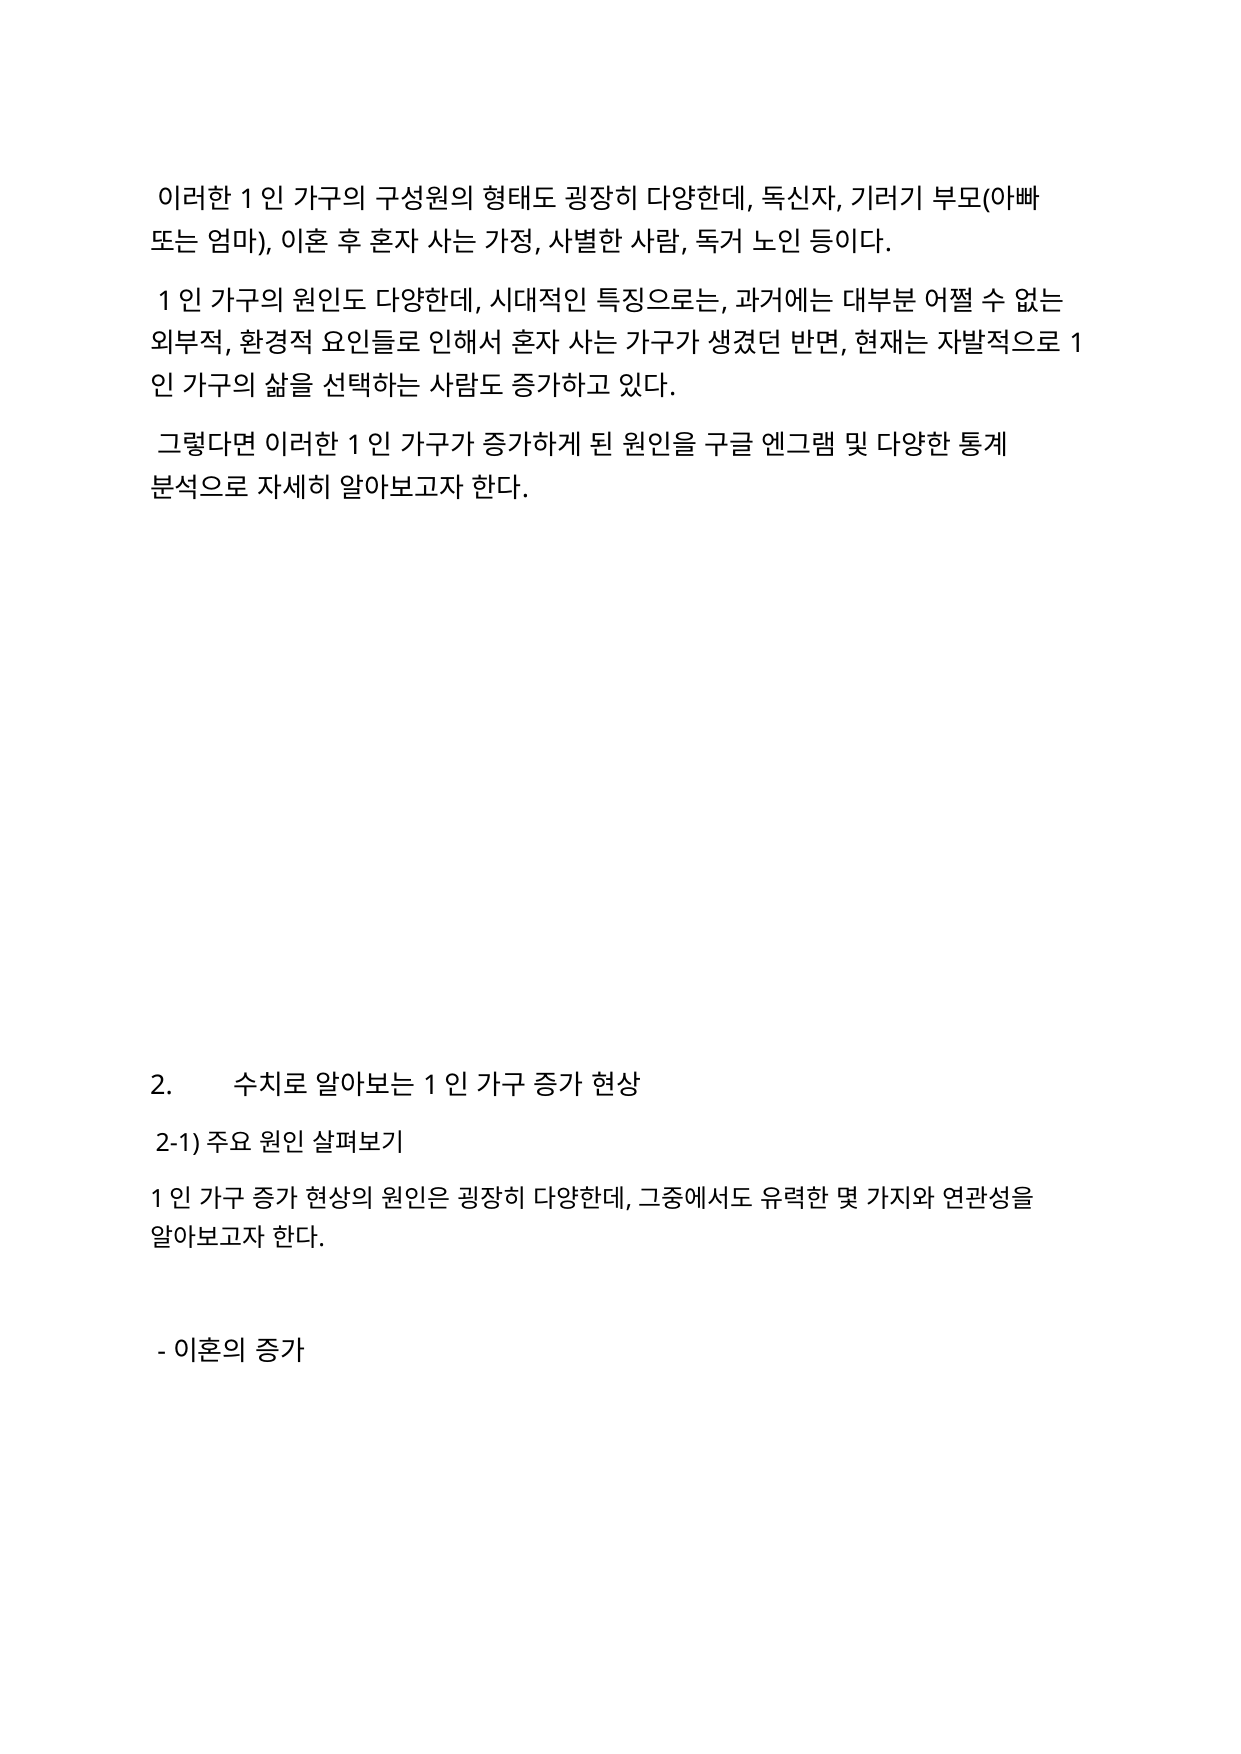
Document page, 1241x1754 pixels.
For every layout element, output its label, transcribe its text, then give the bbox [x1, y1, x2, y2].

text 2. 수치로 알아보는 1인 가구 증가 현상 [150, 1063, 1090, 1103]
text 1인 가구의 원인도 다양한데, 시대적인 특징으로는, 과거에는 대부분 어쩔 수 없는 외부적, 환경적 요인들로 인해서 혼자 사는 가구가 생겼던 반면, 현재는 자발적으로 1인 가구의 삶을 선택하는 사람도 증가하고 있다. [150, 279, 1090, 403]
text 2-1) 주요 원인 살펴보기 [150, 1122, 1090, 1159]
text - 이혼의 증가 [150, 1329, 1090, 1369]
text 1인 가구 증가 현상의 원인은 굉장히 다양한데, 그중에서도 유력한 몇 가지와 연관성을 알아보고자 한다. [150, 1178, 1090, 1253]
text 이러한 1인 가구의 구성원의 형태도 굉장히 다양한데, 독신자, 기러기 부모(아빠 또는 엄마), 이혼 후 혼자 사는 가정, 사별한 사람, 독거 노인 등이다. [150, 177, 1090, 259]
text 그렇다면 이러한 1인 가구가 증가하게 된 원인을 구글 엔그램 및 다양한 통계 분석으로 자세히 알아보고자 한다. [150, 423, 1090, 536]
